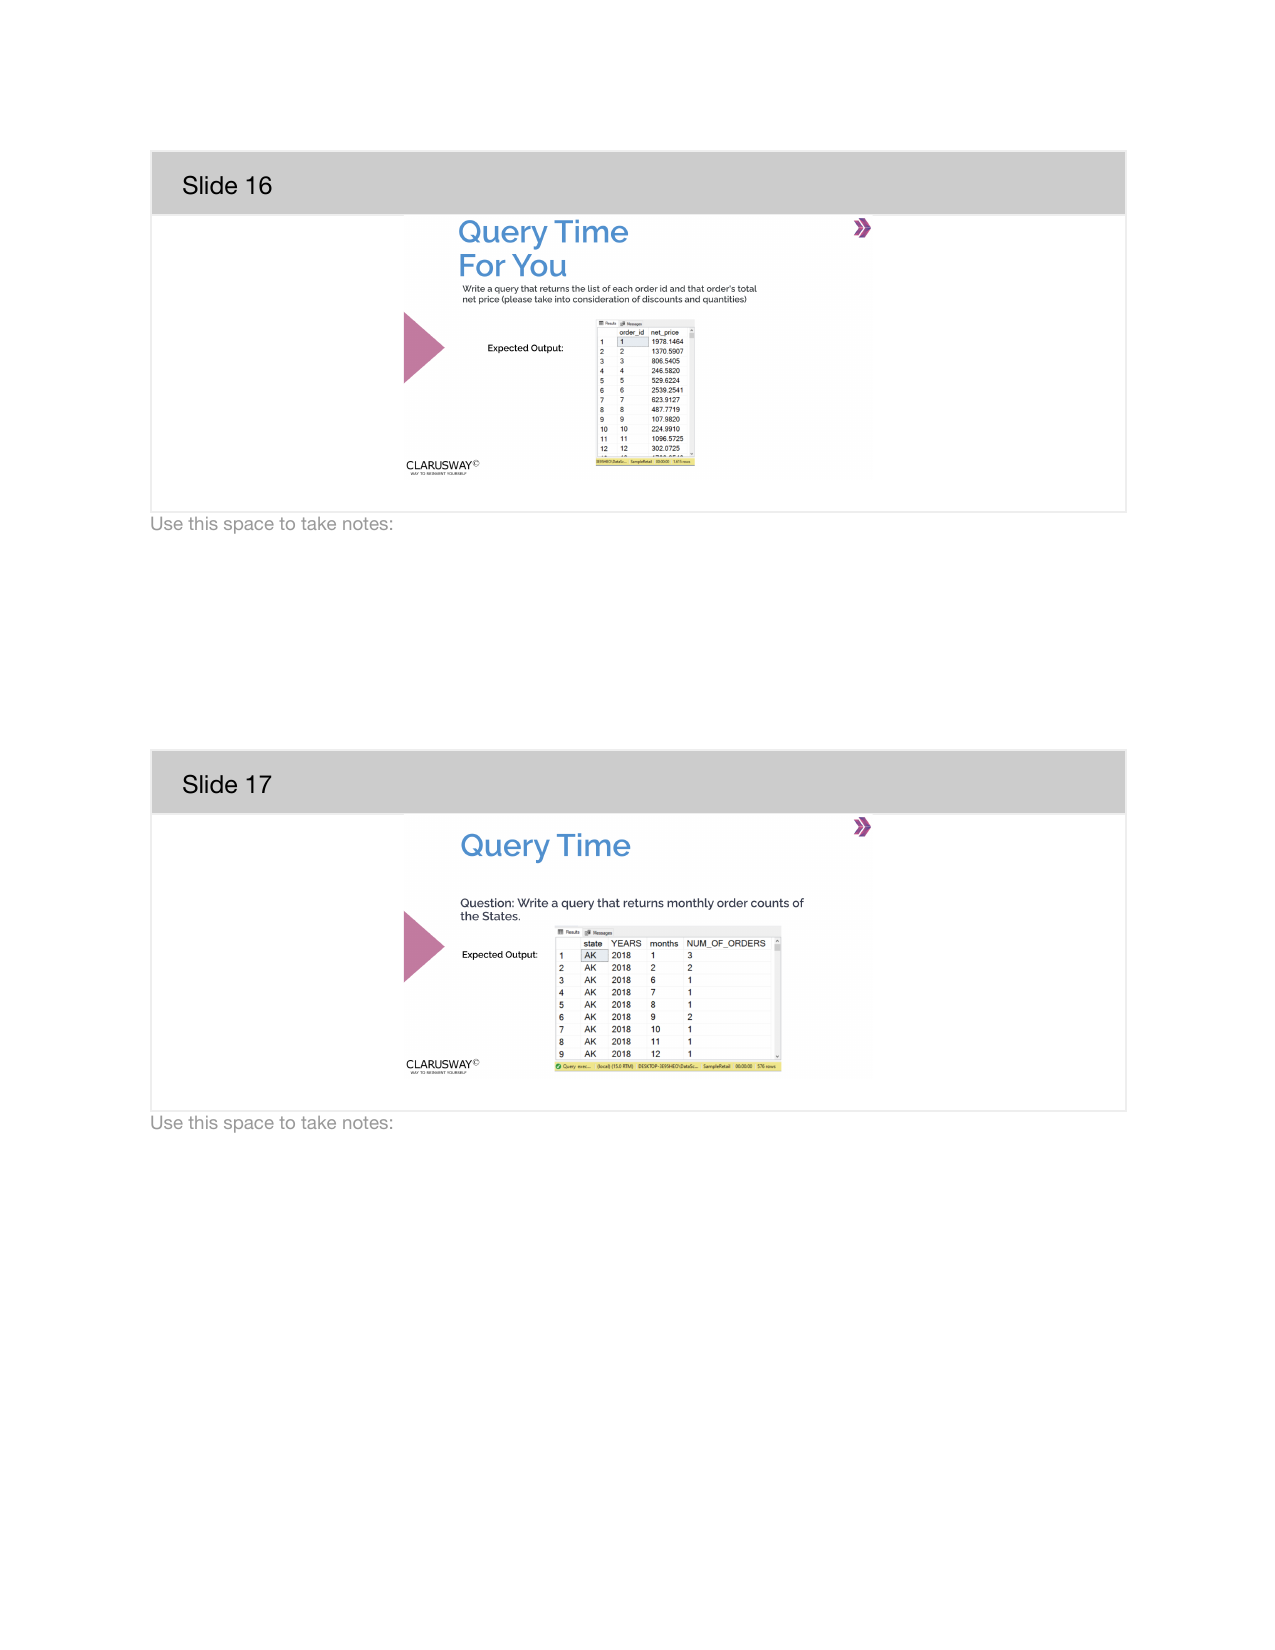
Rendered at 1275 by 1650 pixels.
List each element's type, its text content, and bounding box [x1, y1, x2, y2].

text Use this space to take notes: [150, 1112, 1125, 1135]
text Use this space to take notes: [150, 513, 1125, 536]
table_header Slide 17 [152, 751, 1125, 813]
picture [403, 814, 873, 1079]
table_header Slide 16 [152, 152, 1125, 214]
table_cell [152, 815, 1125, 1110]
table_cell [152, 216, 1125, 511]
picture [403, 215, 873, 480]
